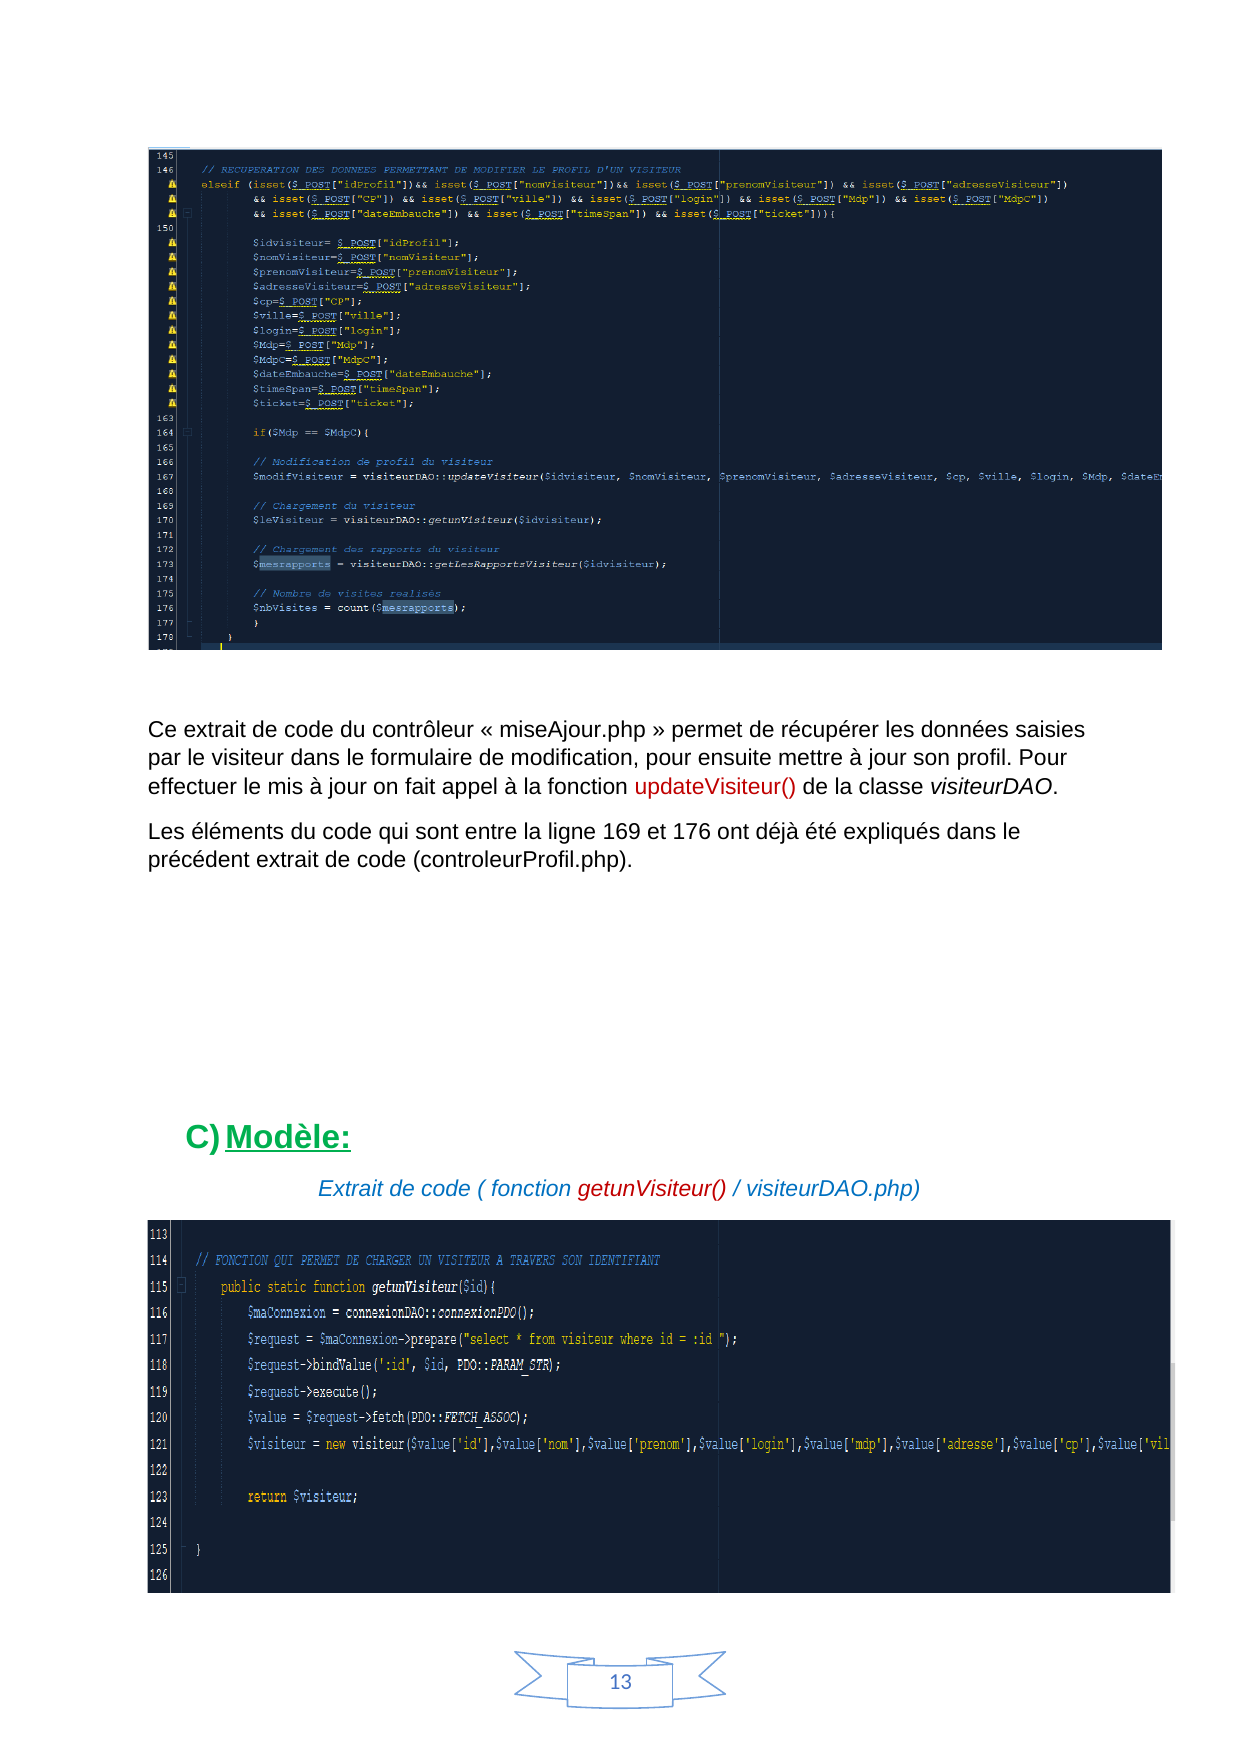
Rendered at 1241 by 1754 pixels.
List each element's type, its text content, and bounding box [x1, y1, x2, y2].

picture [147, 1220, 1175, 1593]
list Modèle: [185, 1117, 1093, 1155]
text Extrait de code ( fonction getunVisiteur() / visiteurDAO.php) [148, 1175, 1093, 1201]
text Les éléments du code qui sont entre la ligne 169 et 176 ont déjà été expliqués dans le précédent extrait de code (controleurProfil.php). [148, 818, 1093, 872]
text Ce extrait de code du contrôleur « miseAjour.php » permet de récupérer les données saisies par le visiteur dans le formulaire de modification, pour ensuite mettre à jour son profil. Pour effectuer le mis à jour on fait appel à la fonction updateVisiteur() de la classe visiteurDAO. [148, 716, 1093, 799]
picture [147, 147, 1162, 650]
